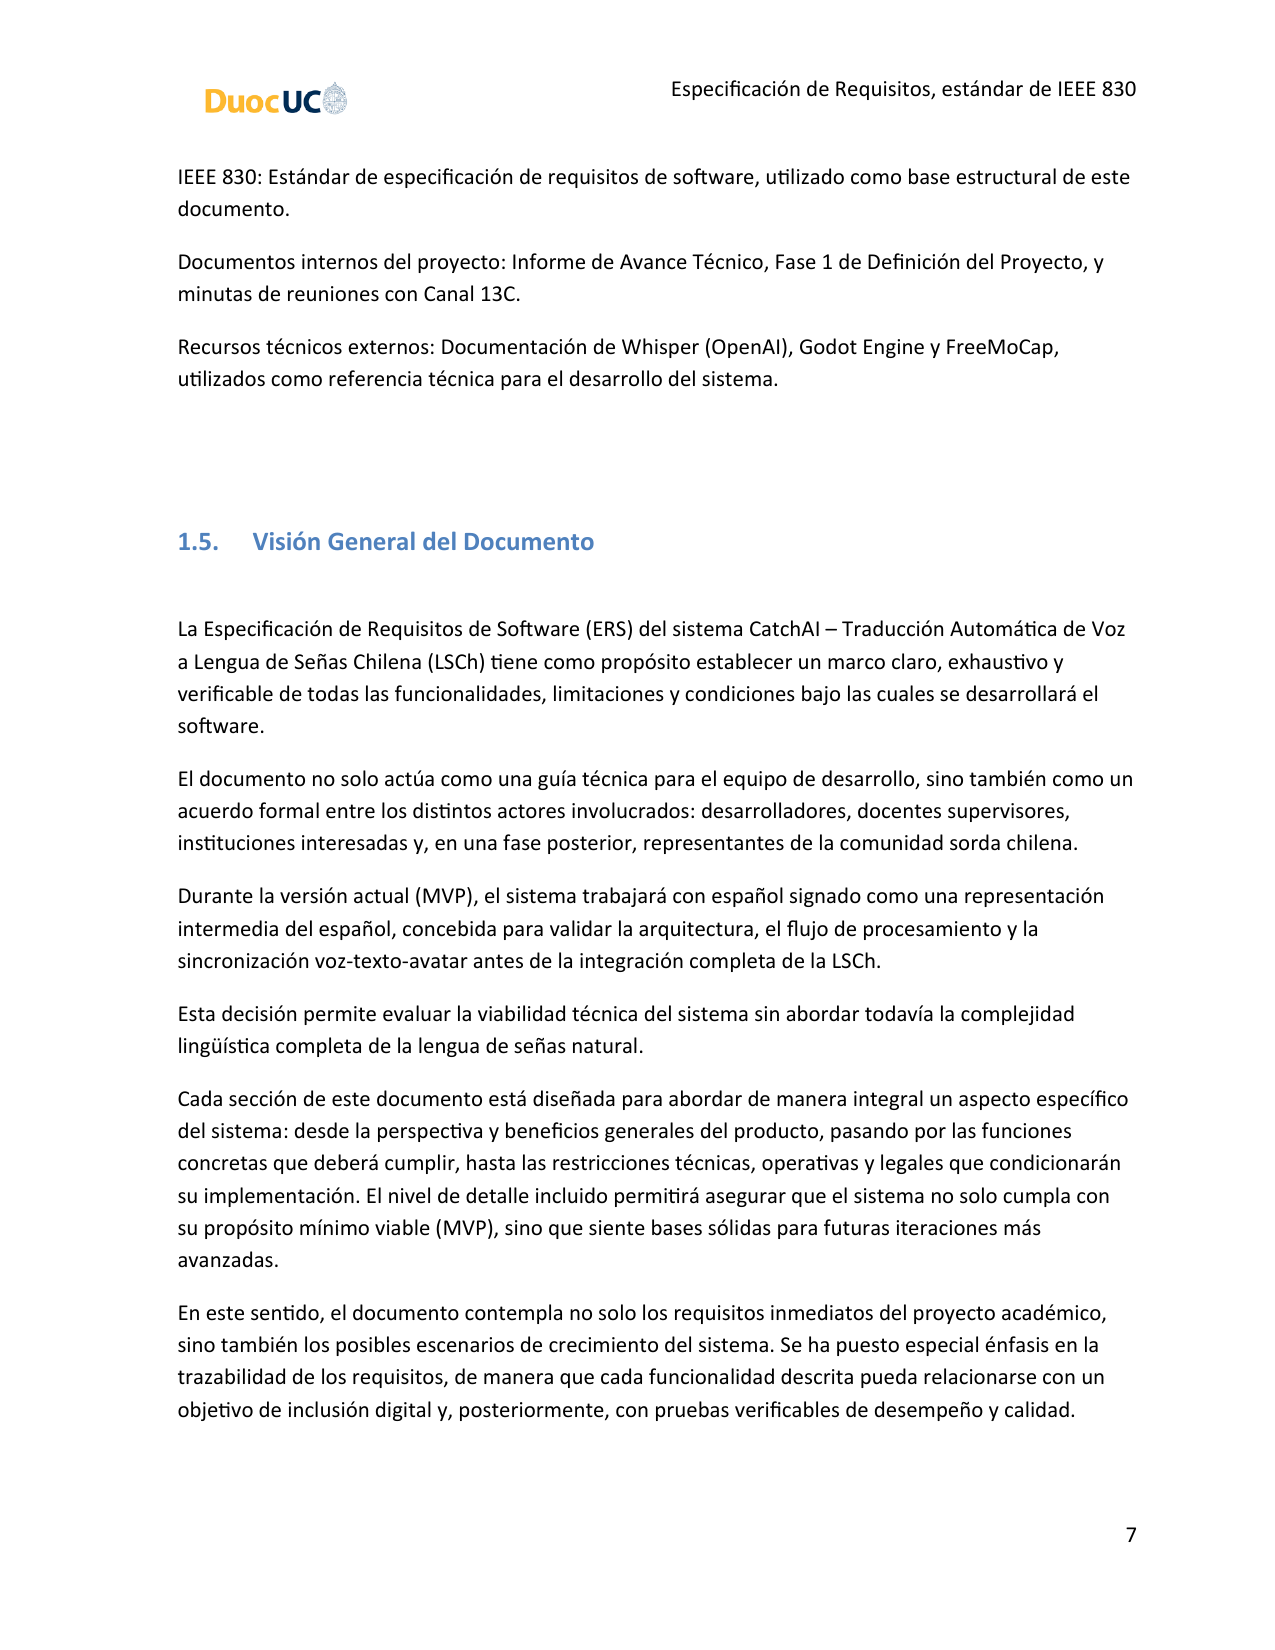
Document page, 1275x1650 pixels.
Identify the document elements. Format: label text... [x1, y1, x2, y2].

text Documentos internos del proyecto: Informe de Avance Técnico, Fase 1 de Definición del Proyecto, y minutas de reuniones con Canal 13C. [177, 247, 1137, 307]
subtitle 1.5. Visión General del Documento [177, 524, 1137, 557]
text Esta decisión permite evaluar la viabilidad técnica del sistema sin abordar todavía la complejidad lingüística completa de la lengua de señas natural. [177, 999, 1137, 1059]
text La Especificación de Requisitos de Software (ERS) del sistema CatchAI – Traducción Automática de Voz a Lengua de Señas Chilena (LSCh) tiene como propósito establecer un marco claro, exhaustivo y verificable de todas las funcionalidades, limitaciones y condiciones bajo las cuales se desarrollará el software. [177, 614, 1137, 739]
text IEEE 830: Estándar de especificación de requisitos de software, utilizado como base estructural de este documento. [177, 162, 1137, 222]
text En este sentido, el documento contempla no solo los requisitos inmediatos del proyecto académico, sino también los posibles escenarios de crecimiento del sistema. Se ha puesto especial énfasis en la trazabilidad de los requisitos, de manera que cada funcionalidad descrita pueda relacionarse con un objetivo de inclusión digital y, posteriormente, con pruebas verificables de desempeño y calidad. [177, 1298, 1137, 1423]
text Cada sección de este documento está diseñada para abordar de manera integral un aspecto específico del sistema: desde la perspectiva y beneficios generales del producto, pasando por las funciones concretas que deberá cumplir, hasta las restricciones técnicas, operativas y legales que condicionarán su implementación. El nivel de detalle incluido permitirá asegurar que el sistema no solo cumpla con su propósito mínimo viable (MVP), sino que siente bases sólidas para futuras iteraciones más avanzadas. [177, 1084, 1137, 1273]
text Recursos técnicos externos: Documentación de Whisper (OpenAI), Godot Engine y FreeMoCap, utilizados como referencia técnica para el desarrollo del sistema. [177, 332, 1137, 393]
text El documento no solo actúa como una guía técnica para el equipo de desarrollo, sino también como un acuerdo formal entre los distintos actores involucrados: desarrolladores, docentes supervisores, instituciones interesadas y, en una fase posterior, representantes de la comunidad sorda chilena. [177, 764, 1137, 857]
text Durante la versión actual (MVP), el sistema trabajará con español signado como una representación intermedia del español, concebida para validar la arquitectura, el flujo de procesamiento y la sincronización voz-texto-avatar antes de la integración completa de la LSCh. [177, 882, 1137, 974]
picture [198, 78, 352, 117]
